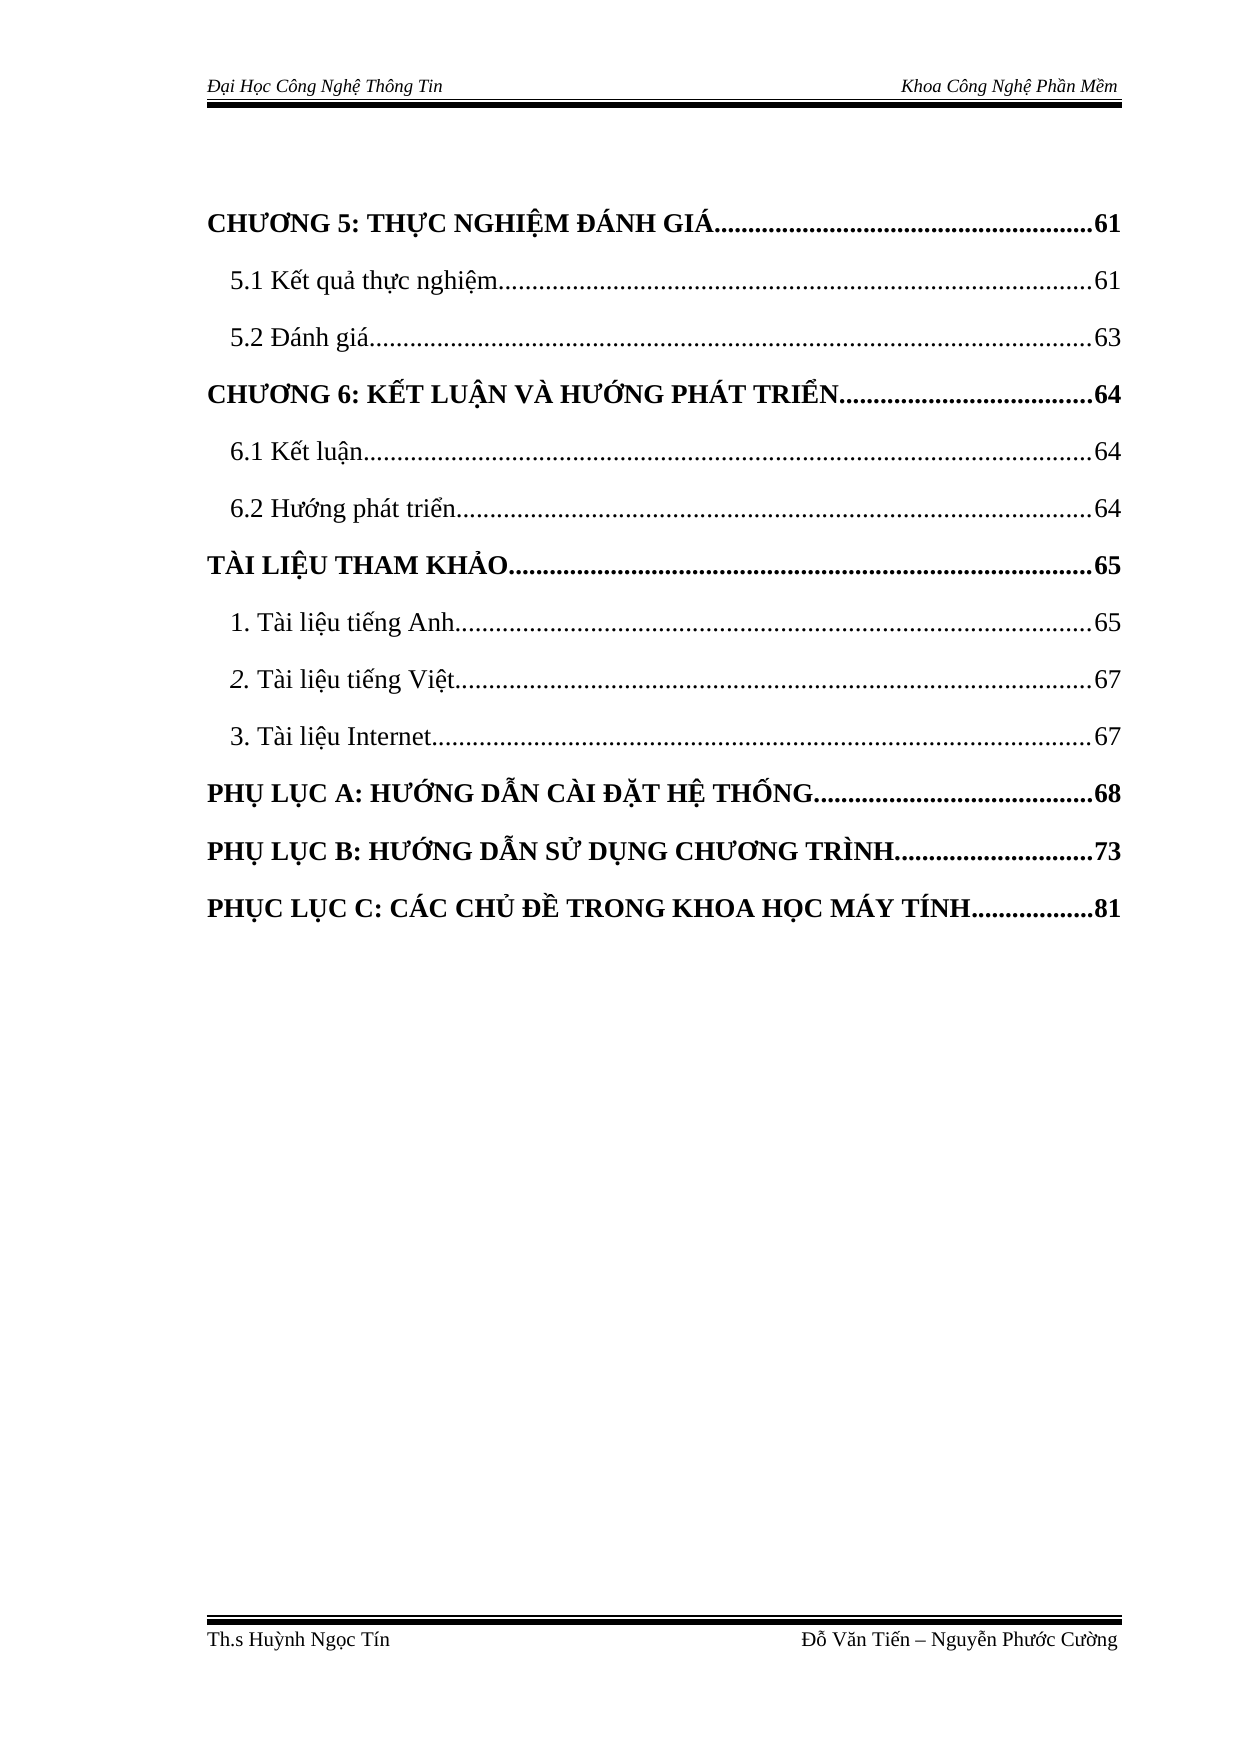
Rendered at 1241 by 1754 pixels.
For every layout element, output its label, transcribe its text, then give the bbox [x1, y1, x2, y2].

text PHỤ LỤC A: HƯỚNG DẪN CÀI ĐẶT HỆ THỐNG. 68 [207, 778, 1122, 809]
text 6.2 Hướng phát triển. 64 [230, 492, 1122, 523]
text TÀI LIỆU THAM KHẢO. 65 [207, 549, 1122, 580]
text 6.1 Kết luận. 64 [230, 435, 1122, 466]
text 5.1 Kết quả thực nghiệm. 61 [230, 264, 1122, 295]
text CHƯƠNG 5: THỰC NGHIỆM ĐÁNH GIÁ 61 [207, 207, 1122, 238]
text PHỤ LỤC B: HƯỚNG DẪN SỬ DỤNG CHƯƠNG TRÌNH. 73 [207, 835, 1122, 866]
text 2. Tài liệu tiếng Việt 67 [230, 663, 1122, 694]
text CHƯƠNG 6: KẾT LUẬN VÀ HƯỚNG PHÁT TRIỂN. 64 [207, 378, 1122, 409]
text 3. Tài liệu Internet 67 [230, 721, 1122, 752]
text PHỤC LỤC C: CÁC CHỦ ĐỀ TRONG KHOA HỌC MÁY TÍNH 81 [207, 892, 1122, 923]
text 1. Tài liệu tiếng Anh 65 [230, 606, 1122, 637]
text 5.2 Đánh giá 63 [230, 321, 1122, 352]
